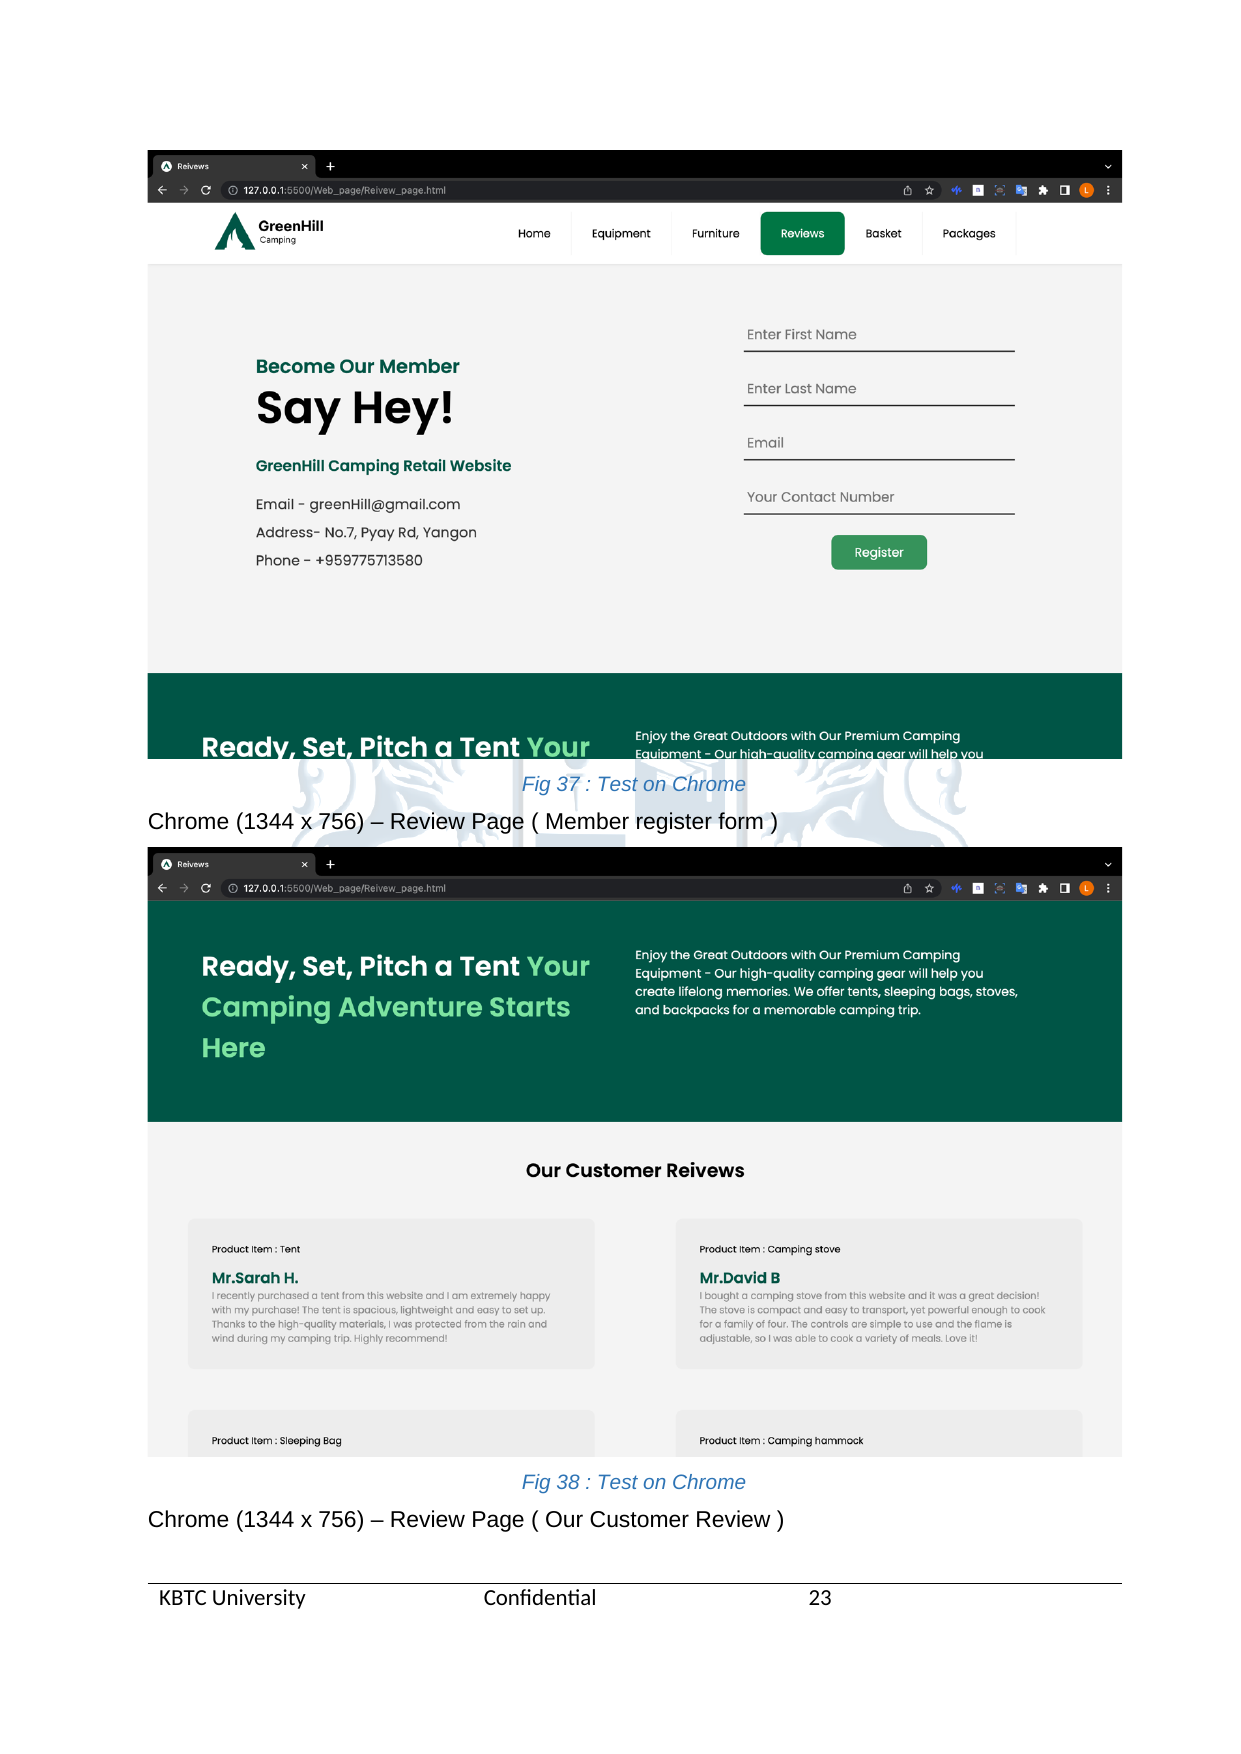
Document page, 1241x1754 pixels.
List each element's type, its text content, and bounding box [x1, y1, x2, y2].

text Fig 37 : Test on Chrome [148, 772, 1122, 796]
text Chrome (1344 x 756) – Review Page ( Member register form ) [148, 808, 1122, 834]
picture [147, 847, 1123, 1457]
text Fig 38 : Test on Chrome [148, 1469, 1122, 1493]
picture [147, 150, 1123, 759]
text Chrome (1344 x 756) – Review Page ( Our Customer Review ) [148, 1506, 1122, 1532]
